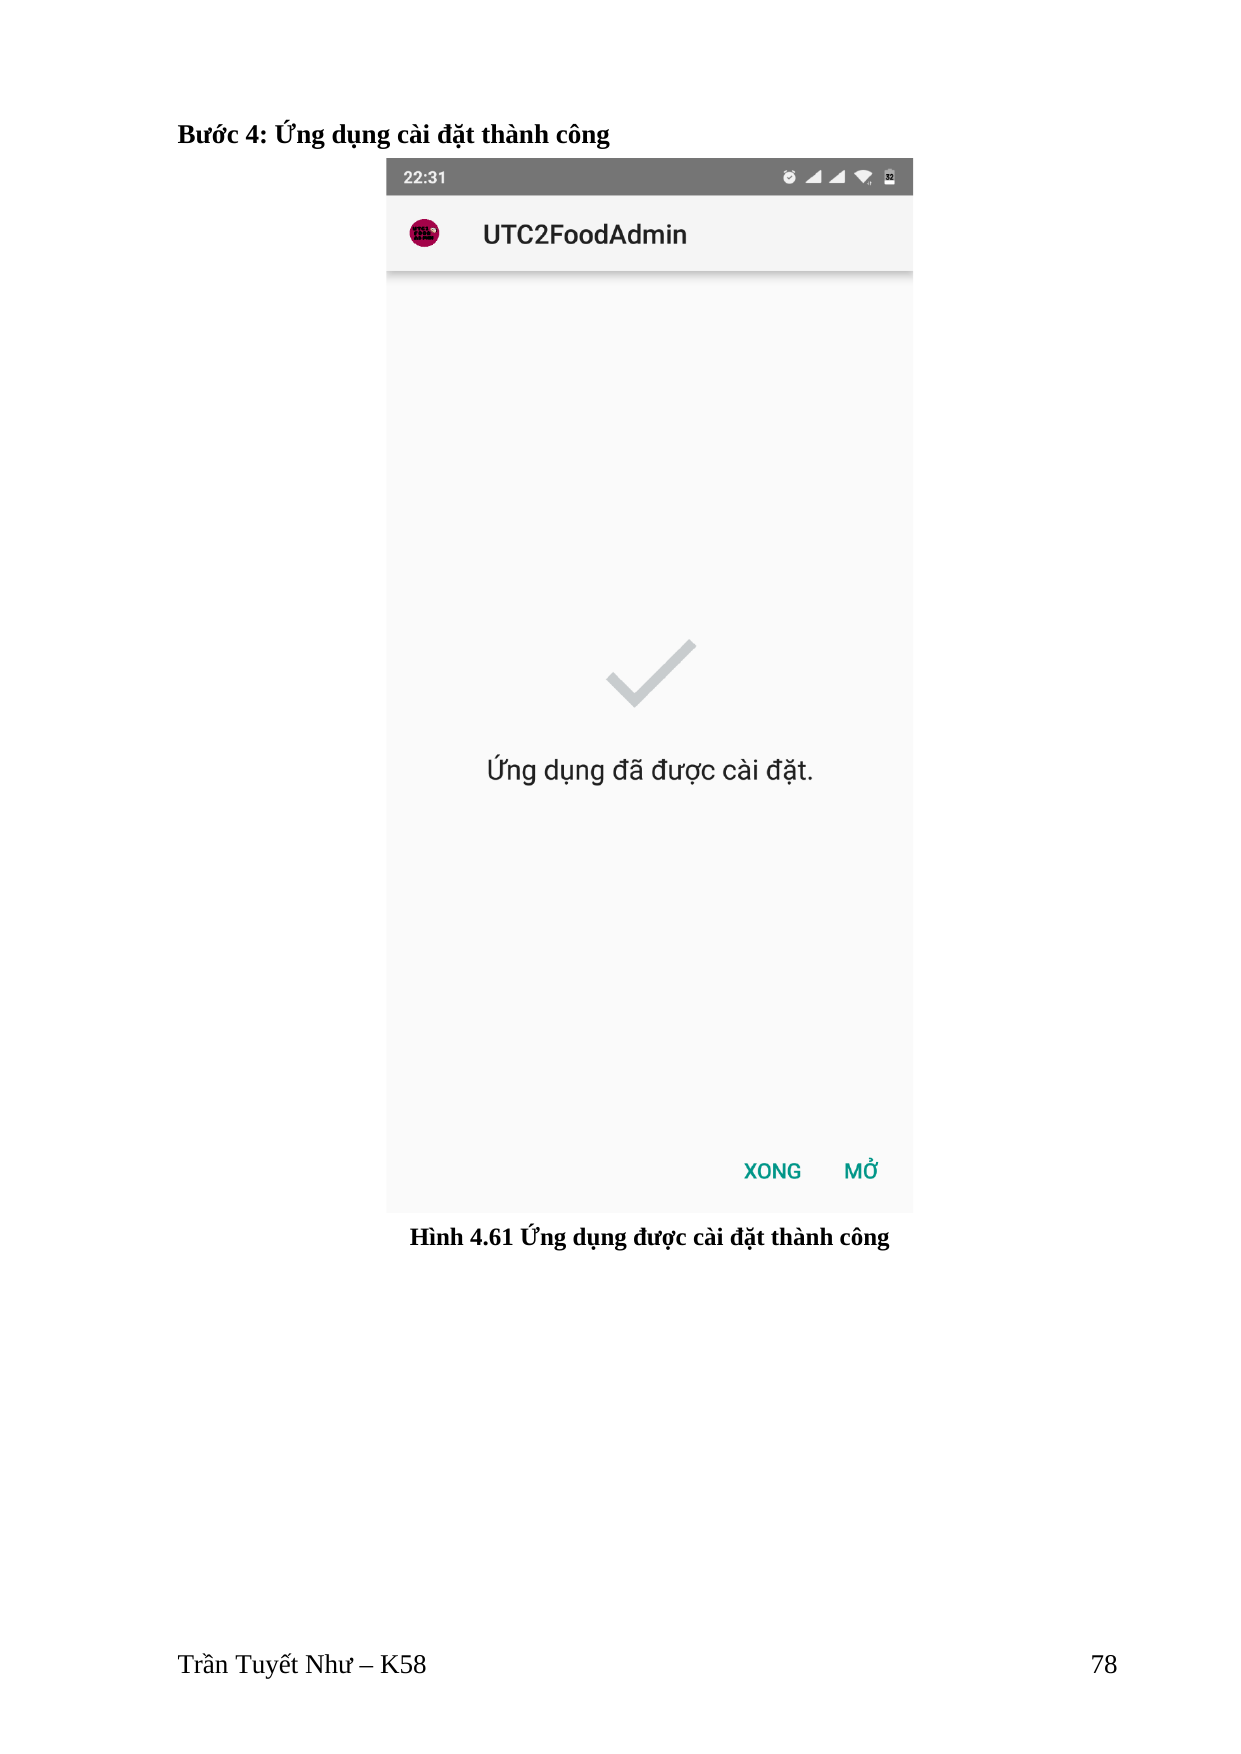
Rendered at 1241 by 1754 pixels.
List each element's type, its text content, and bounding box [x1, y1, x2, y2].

text Bước 4: Ứng dụng cài đặt thành công [177, 118, 1122, 149]
picture [386, 158, 914, 1213]
